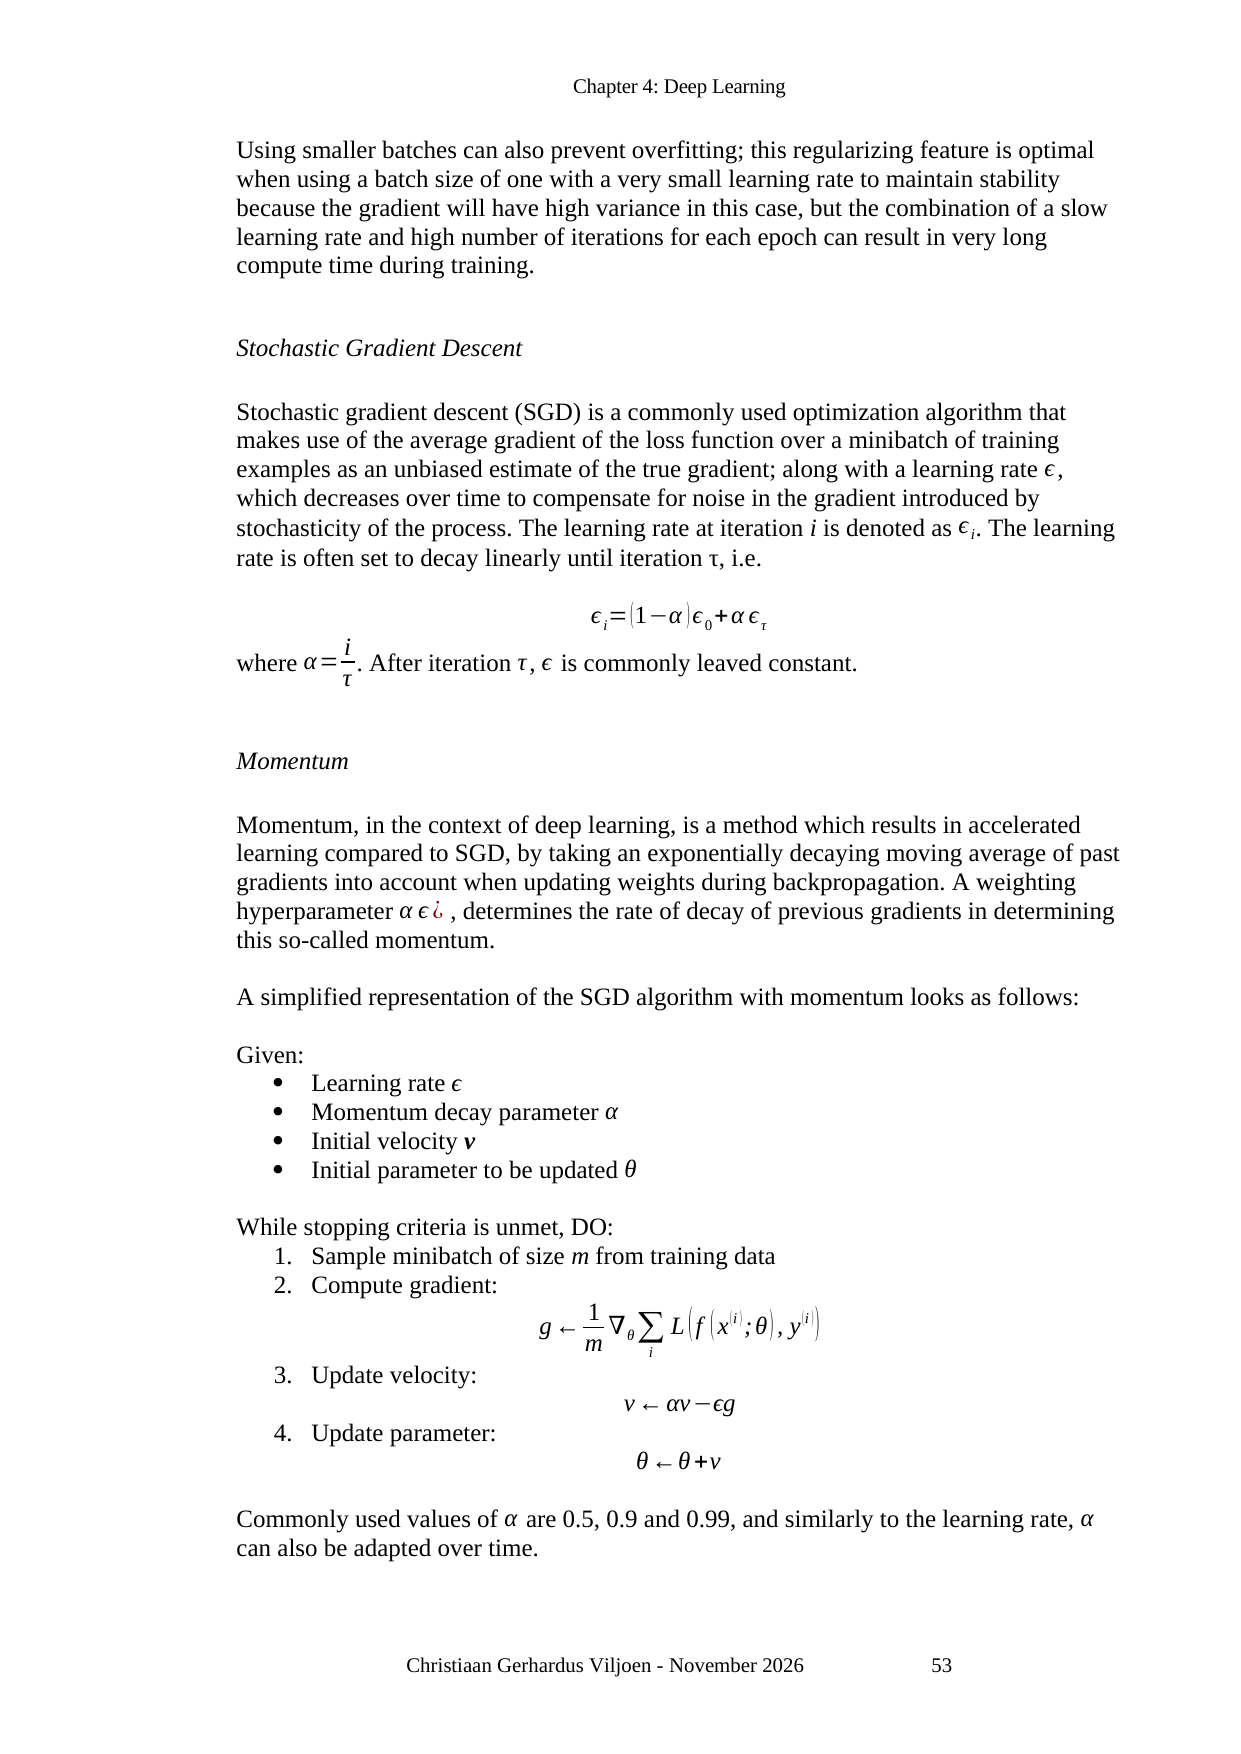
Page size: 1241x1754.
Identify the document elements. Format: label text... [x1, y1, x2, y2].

text A simplified representation of the SGD algorithm with momentum looks as follows: [236, 982, 1122, 1011]
list Momentum decay parameter [274, 1097, 1122, 1126]
list Sample minibatch of size m from training data [274, 1241, 1122, 1270]
text where . After iteration , is commonly leaved constant. [236, 633, 1122, 692]
list Initial parameter to be updated [274, 1155, 1122, 1183]
list Update velocity: [274, 1360, 1122, 1389]
list Update parameter: [274, 1418, 1122, 1447]
text While stopping criteria is unmet, DO: [236, 1212, 1122, 1241]
text Given: [236, 1040, 1122, 1068]
text Using smaller batches can also prevent overfitting; this regularizing feature is optimal when using a batch size of one with a very small learning rate to maintain stability because the gradient will have high variance in this case, but the combination of a slow learning rate and high number of iterations for each epoch can result in very long compute time during training. [236, 135, 1122, 279]
text Stochastic gradient descent (SGD) is a commonly used optimization algorithm that makes use of the average gradient of the loss function over a minibatch of training examples as an unbiased estimate of the true gradient; along with a learning rate , which decreases over time to compensate for noise in the gradient introduced by stochasticity of the process. The learning rate at iteration i is denoted as . The learning rate is often set to decay linearly until iteration τ, i.e. [236, 397, 1122, 572]
list Learning rate [274, 1068, 1122, 1097]
list Initial velocity v [274, 1126, 1122, 1155]
subtitle Momentum [236, 746, 1122, 775]
text Commonly used values of are 0.5, 0.9 and 0.99, and similarly to the learning rate, can also be adapted over time. [236, 1504, 1122, 1562]
list Compute gradient: [274, 1270, 1122, 1298]
text Momentum, in the context of deep learning, is a method which results in accelerated learning compared to SGD, by taking an exponentially decaying moving average of past gradients into account when updating weights during backpropagation. A weighting hyperparameter , determines the rate of decay of previous gradients in determining this so-called momentum. [236, 810, 1122, 953]
subtitle Stochastic Gradient Descent [236, 333, 1122, 362]
